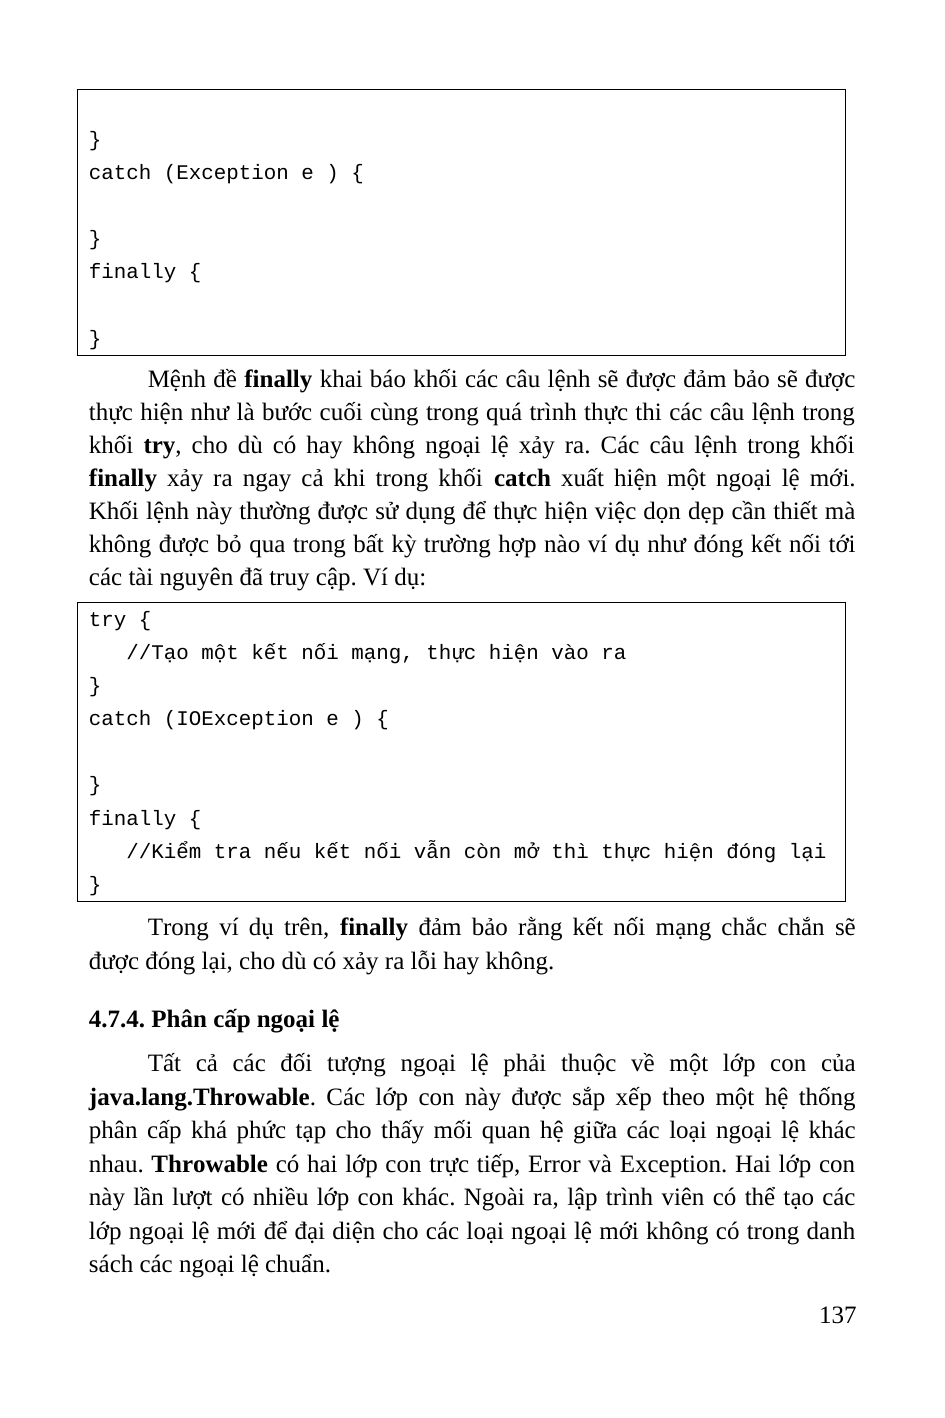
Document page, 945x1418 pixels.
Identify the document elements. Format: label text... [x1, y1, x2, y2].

subtitle 4.7.4. Phân cấp ngoại lệ [89, 1004, 856, 1033]
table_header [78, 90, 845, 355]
text Tất cả các đối tượng ngoại lệ phải thuộc về một lớp con của java.lang.Throwable. Các lớp con này được sắp xếp theo một hệ thống phân cấp khá phức tạp cho thấy mối quan hệ giữa các loại ngoại lệ khác nhau. Throwable có hai lớp con trực tiếp, Error và Exception. Hai lớp con này lần lượt có nhiều lớp con khác. Ngoài ra, lập trình viên có thể tạo các lớp ngoại lệ mới để đại diện cho các loại ngoại lệ mới không có trong danh sách các ngoại lệ chuẩn. [89, 1048, 856, 1278]
text Trong ví dụ trên, finally đảm bảo rằng kết nối mạng chắc chắn sẽ được đóng lại, cho dù có xảy ra lỗi hay không. [89, 912, 856, 974]
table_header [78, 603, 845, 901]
text Mệnh đề finally khai báo khối các câu lệnh sẽ được đảm bảo sẽ được thực hiện như là bước cuối cùng trong quá trình thực thi các câu lệnh trong khối try, cho dù có hay không ngoại lệ xảy ra. Các câu lệnh trong khối finally xảy ra ngay cả khi trong khối catch xuất hiện một ngoại lệ mới. Khối lệnh này thường được sử dụng để thực hiện việc dọn dẹp cần thiết mà không được bỏ qua trong bất kỳ trường hợp nào ví dụ như đóng kết nối tới các tài nguyên đã truy cập. Ví dụ: [89, 364, 856, 591]
